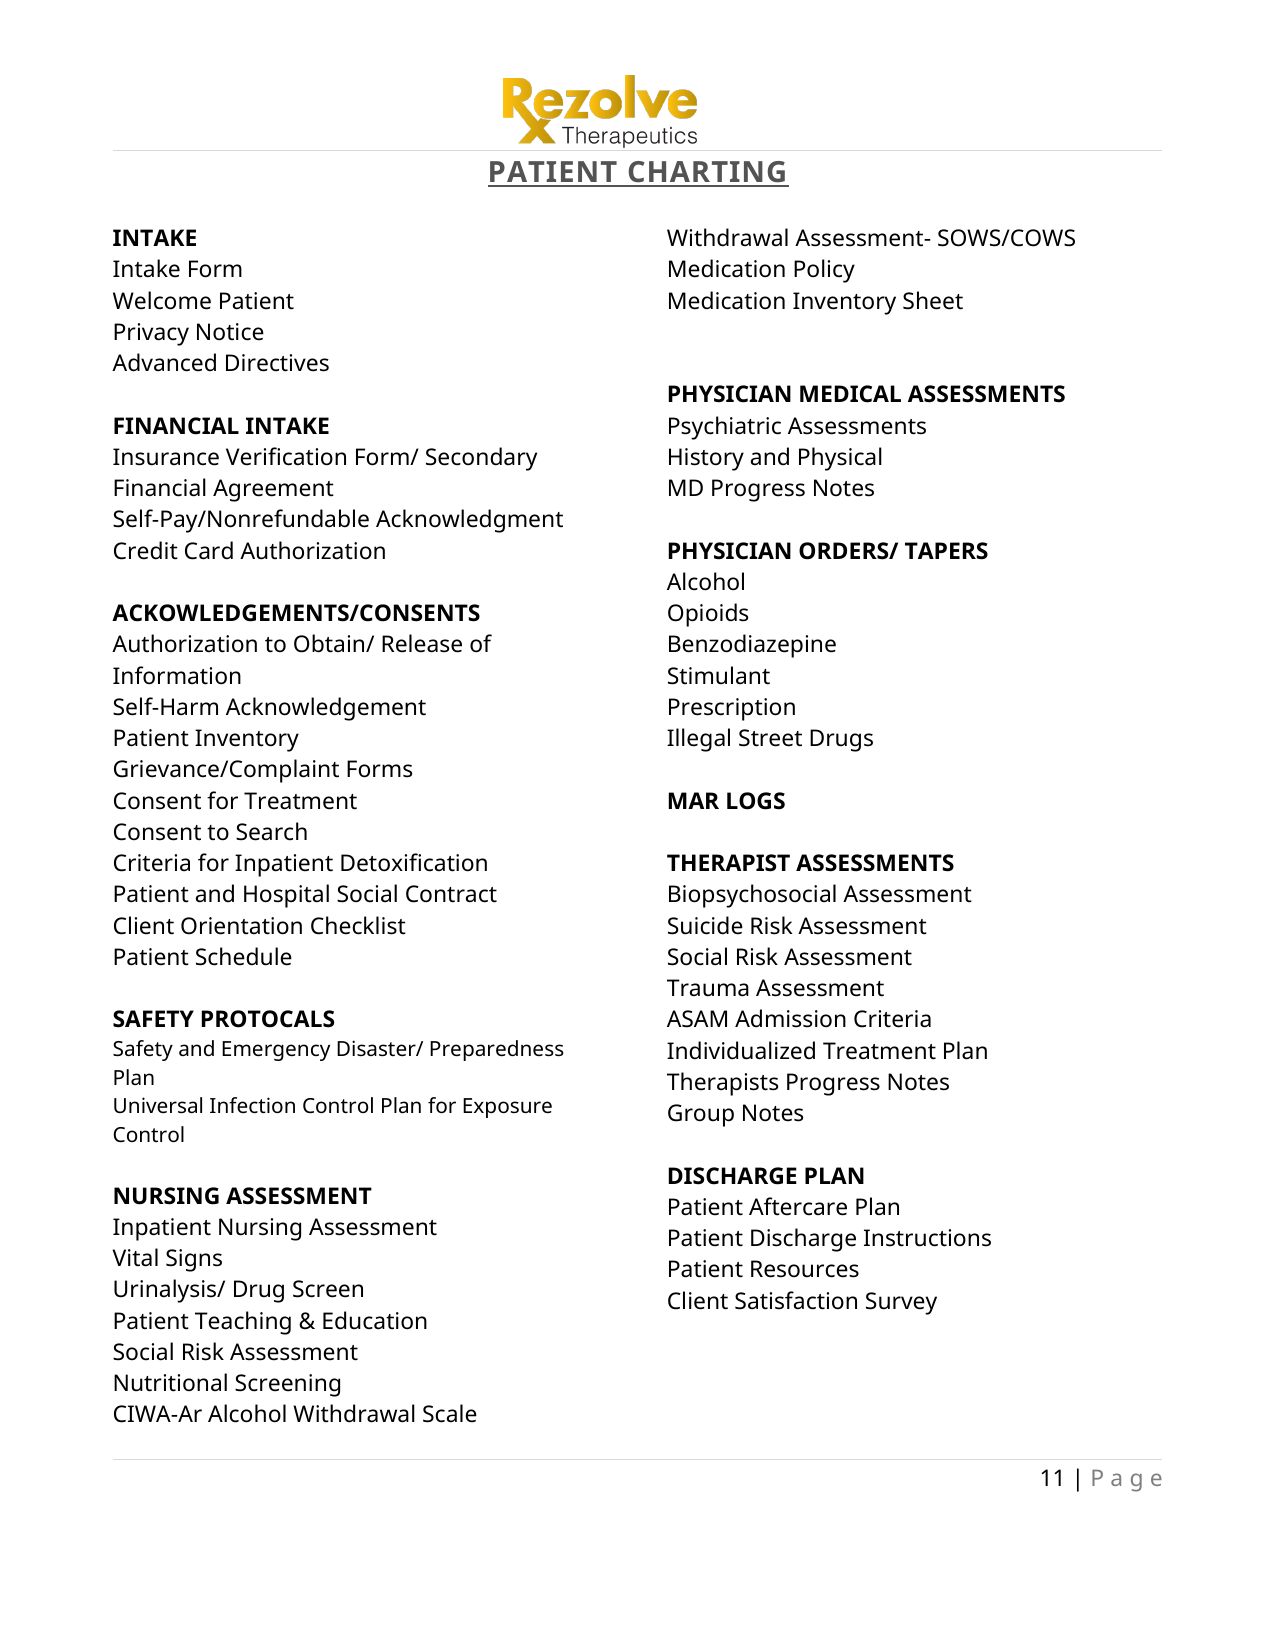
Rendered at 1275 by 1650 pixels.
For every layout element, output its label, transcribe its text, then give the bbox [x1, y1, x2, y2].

text Intake Form [112, 253, 608, 284]
text Consent for Treatment [112, 784, 608, 816]
text Medication Policy [667, 253, 1162, 284]
text Illegal Street Drugs [667, 722, 1162, 753]
text SAFETY PROTOCALS [112, 1003, 608, 1034]
text Universal Infection Control Plan for Exposure Control [112, 1091, 608, 1148]
text Insurance Verification Form/ Secondary [112, 441, 608, 472]
text MD Progress Notes [667, 472, 1162, 503]
text PHYSICIAN ORDERS/ TAPERS [667, 534, 1162, 566]
text DISCHARGE PLAN [667, 1159, 1162, 1191]
text NURSING ASSESSMENT [112, 1179, 608, 1211]
text Group Notes [667, 1097, 1162, 1128]
text Patient and Hospital Social Contract [112, 878, 608, 909]
text Prescription [667, 691, 1162, 722]
text Urinalysis/ Drug Screen [112, 1273, 608, 1304]
text History and Physical [667, 441, 1162, 472]
text Suicide Risk Assessment [667, 909, 1162, 941]
text Therapists Progress Notes [667, 1066, 1162, 1097]
text Alcohol [667, 566, 1162, 597]
text Patient Resources [667, 1253, 1162, 1284]
picture [503, 75, 697, 148]
text Withdrawal Assessment- SOWS/COWS [667, 222, 1162, 253]
text Vital Signs [112, 1242, 608, 1273]
text Safety and Emergency Disaster/ Preparedness Plan [112, 1034, 608, 1091]
text Patient Schedule [112, 941, 608, 972]
text Credit Card Authorization [112, 534, 608, 566]
text Criteria for Inpatient Detoxification [112, 847, 608, 878]
text Social Risk Assessment [667, 941, 1162, 972]
text Nutritional Screening [112, 1367, 608, 1398]
text Welcome Patient [112, 284, 608, 316]
text Benzodiazepine [667, 628, 1162, 659]
text MAR LOGS [667, 784, 1162, 816]
text Financial Agreement [112, 472, 608, 503]
text Patient Discharge Instructions [667, 1222, 1162, 1253]
text PATIENT CHARTING [112, 151, 1162, 191]
text Individualized Treatment Plan [667, 1034, 1162, 1066]
text Psychiatric Assessments [667, 409, 1162, 441]
text Inpatient Nursing Assessment [112, 1211, 608, 1242]
text Patient Inventory [112, 722, 608, 753]
text Consent to Search [112, 816, 608, 847]
text INTAKE [112, 222, 608, 253]
text Trauma Assessment [667, 972, 1162, 1003]
text ACKOWLEDGEMENTS/CONSENTS [112, 597, 608, 628]
text Medication Inventory Sheet [667, 284, 1162, 316]
text Self-Pay/Nonrefundable Acknowledgment [112, 503, 608, 534]
text FINANCIAL INTAKE [112, 409, 608, 441]
text Client Orientation Checklist [112, 909, 608, 941]
text Client Satisfaction Survey [667, 1284, 1162, 1316]
text Biopsychosocial Assessment [667, 878, 1162, 909]
text Advanced Directives [112, 347, 608, 378]
text Patient Teaching & Education [112, 1304, 608, 1336]
text ASAM Admission Criteria [667, 1003, 1162, 1034]
text Authorization to Obtain/ Release of Information [112, 628, 608, 691]
text Privacy Notice [112, 316, 608, 347]
text Social Risk Assessment [112, 1336, 608, 1367]
text THERAPIST ASSESSMENTS [667, 847, 1162, 878]
text Grievance/Complaint Forms [112, 753, 608, 784]
text PHYSICIAN MEDICAL ASSESSMENTS [667, 378, 1162, 409]
text CIWA-Ar Alcohol Withdrawal Scale [112, 1398, 608, 1429]
text Patient Aftercare Plan [667, 1191, 1162, 1222]
text Stimulant [667, 659, 1162, 691]
text Opioids [667, 597, 1162, 628]
text Self-Harm Acknowledgement [112, 691, 608, 722]
